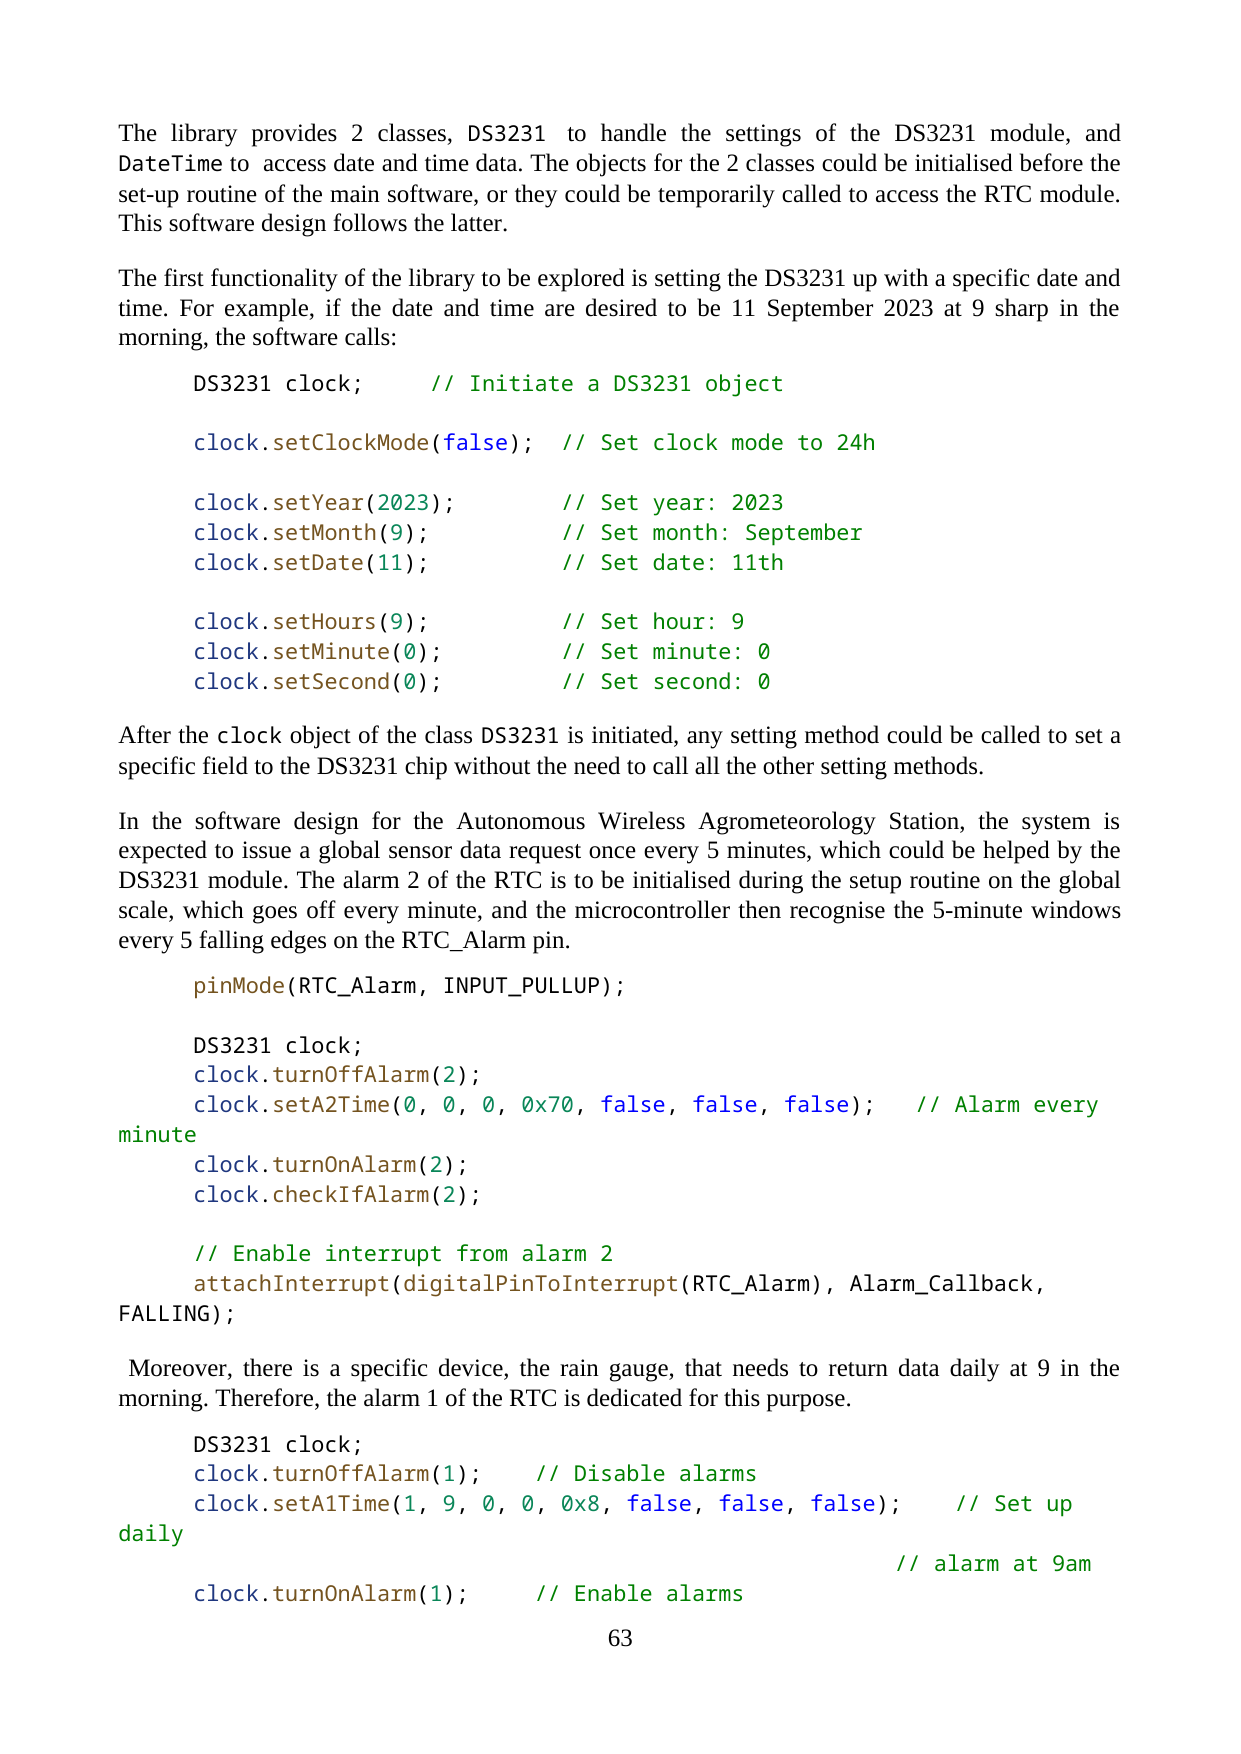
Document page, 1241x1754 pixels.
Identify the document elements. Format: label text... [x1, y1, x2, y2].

text clock.turnOnAlarm(2); [118, 1149, 1122, 1179]
text clock.checkIfAlarm(2); [118, 1179, 1122, 1208]
text DS3231 clock; [118, 1429, 1122, 1458]
text clock.setA2Time(0, 0, 0, 0x70, false, false, false); // Alarm every minute [118, 1089, 1122, 1149]
text Moreover, there is a specific device, the rain gauge, that needs to return data daily at 9 in the morning. Therefore, the alarm 1 of the RTC is dedicated for this purpose. [118, 1353, 1122, 1412]
text clock.setClockMode(false); // Set clock mode to 24h [118, 427, 1122, 457]
text The library provides 2 classes, DS3231 to handle the settings of the DS3231 module, and DateTime to access date and time data. The objects for the 2 classes could be initialised before the set-up routine of the main software, or they could be temporarily called to access the RTC module. This software design follows the latter. [118, 118, 1122, 237]
text After the clock object of the class DS3231 is initiated, any setting method could be called to set a specific field to the DS3231 chip without the need to call all the other setting methods. [118, 721, 1122, 780]
text clock.setMinute(0); // Set minute: 0 [118, 636, 1122, 666]
text clock.turnOnAlarm(1); // Enable alarms [118, 1578, 1122, 1607]
text clock.setYear(2023); // Set year: 2023 [118, 487, 1122, 517]
text clock.setMonth(9); // Set month: September [118, 517, 1122, 547]
text // Enable interrupt from alarm 2 [118, 1238, 1122, 1268]
text clock.turnOffAlarm(2); [118, 1059, 1122, 1089]
text clock.setHours(9); // Set hour: 9 [118, 606, 1122, 636]
text pinMode(RTC_Alarm, INPUT_PULLUP); [118, 970, 1122, 1000]
text The first functionality of the library to be explored is setting the DS3231 up with a specific date and time. For example, if the date and time are desired to be 11 September 2023 at 9 sharp in the morning, the software calls: [118, 262, 1122, 351]
text attachInterrupt(digitalPinToInterrupt(RTC_Alarm), Alarm_Callback, FALLING); [118, 1268, 1122, 1328]
text clock.setDate(11); // Set date: 11th [118, 547, 1122, 576]
text clock.turnOffAlarm(1); // Disable alarms [118, 1458, 1122, 1488]
text clock.setSecond(0); // Set second: 0 [118, 666, 1122, 696]
text DS3231 clock; // Initiate a DS3231 object [118, 368, 1122, 398]
text In the software design for the Autonomous Wireless Agrometeorology Station, the system is expected to issue a global sensor data request once every 5 minutes, which could be helped by the DS3231 module. The alarm 2 of the RTC is to be initialised during the setup routine on the global scale, which goes off every minute, and the microcontroller then recognise the 5-minute windows every 5 falling edges on the RTC_Alarm pin. [118, 805, 1122, 953]
text DS3231 clock; [118, 1030, 1122, 1059]
text clock.setA1Time(1, 9, 0, 0, 0x8, false, false, false); // Set up daily // alarm at 9am [118, 1488, 1122, 1578]
